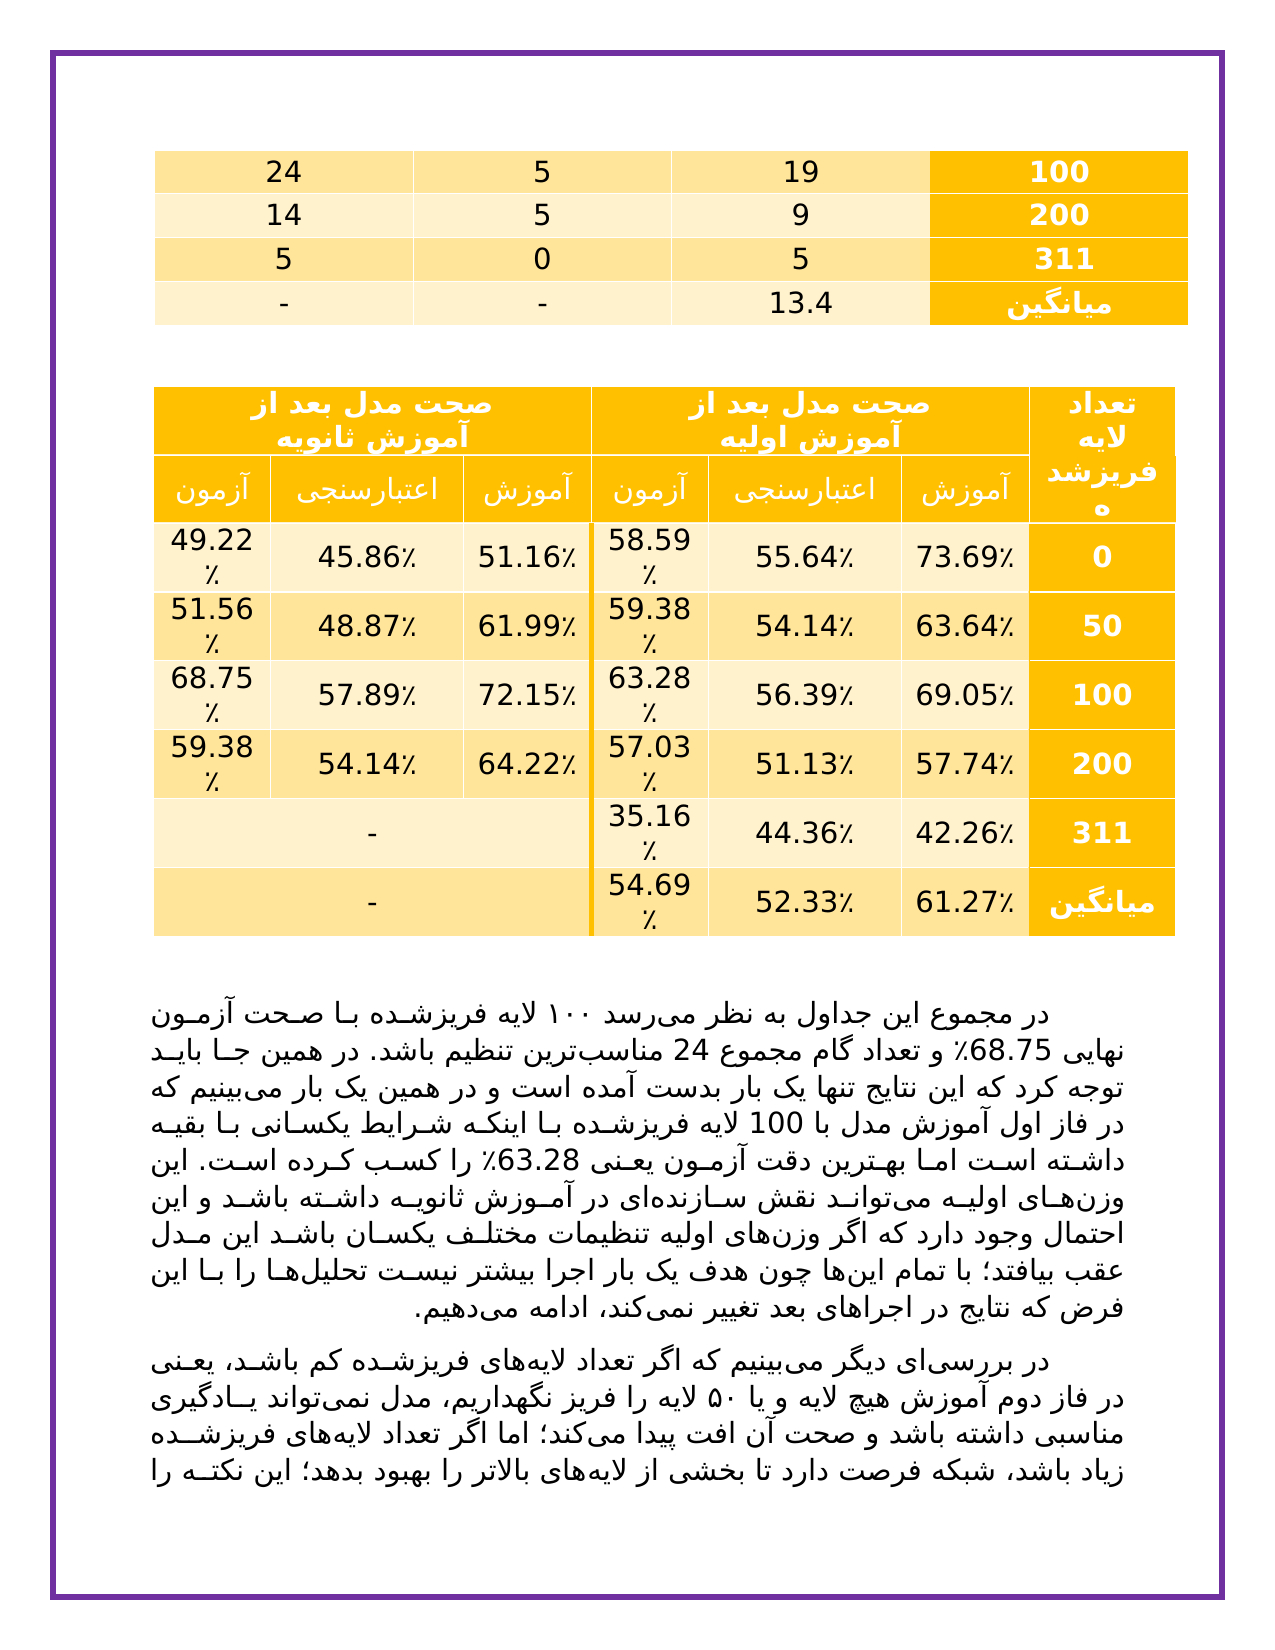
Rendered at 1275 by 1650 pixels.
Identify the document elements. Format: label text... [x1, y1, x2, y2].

table_cell 50 [1029, 591, 1175, 660]
table_cell میانگین [1029, 867, 1175, 936]
table_cell - [414, 282, 671, 325]
table_cell 200 [930, 194, 1188, 237]
table_cell اعتبارسنجی [271, 456, 463, 522]
table_cell 51.13٪ [709, 730, 901, 798]
table_cell 51.16٪ [464, 524, 589, 591]
table_cell 59.38٪ [154, 730, 270, 798]
table_cell 24 [155, 151, 413, 193]
table_cell 57.74٪ [902, 729, 1029, 798]
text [150, 1343, 1125, 1487]
table_cell 13.4 [672, 282, 930, 325]
table_cell 63.64٪ [902, 591, 1029, 660]
table_header صحت مدل بعد از آموزش اولیه [592, 387, 1029, 454]
table_cell - [155, 282, 413, 325]
table_cell 55.64٪ [709, 524, 901, 591]
table_cell 54.14٪ [271, 730, 463, 798]
table_cell آزمون [592, 456, 708, 522]
table_cell 100 [1029, 660, 1175, 729]
table_cell 49.22٪ [154, 524, 270, 591]
table_cell 0 [414, 238, 671, 281]
table_cell آزمون [154, 456, 270, 522]
table_cell اعتبارسنجی [709, 456, 901, 522]
table_cell 73.69٪ [902, 524, 1029, 591]
table_cell 61.99٪ [464, 593, 589, 660]
table_cell 44.36٪ [709, 799, 901, 867]
table_cell 48.87٪ [271, 593, 463, 660]
table_cell 51.56٪ [154, 593, 270, 660]
table_cell 5 [414, 194, 671, 237]
table_cell 311 [1029, 798, 1175, 867]
table_cell 58.59٪ [594, 524, 708, 591]
table_cell آموزش [902, 456, 1029, 522]
table_cell 5 [414, 151, 671, 193]
table_cell 19 [672, 151, 930, 193]
table_cell آموزش [464, 456, 591, 522]
table_cell میانگین [930, 282, 1188, 325]
table_cell 0 [1029, 524, 1175, 591]
table_cell 52.33٪ [709, 868, 901, 936]
table_cell 5 [672, 238, 930, 281]
table_cell 54.69٪ [594, 868, 708, 936]
table_cell 14 [155, 194, 413, 237]
table_cell 72.15٪ [464, 661, 589, 729]
table_cell 57.03٪ [594, 730, 708, 798]
table_cell 59.38٪ [594, 593, 708, 660]
table_cell 200 [1029, 729, 1175, 798]
table_cell 5 [155, 238, 413, 281]
table_header تعداد لایه فریزشده [1030, 387, 1176, 522]
table_cell 68.75٪ [154, 661, 270, 729]
table_cell 69.05٪ [902, 660, 1029, 729]
table_cell 64.22٪ [464, 730, 589, 798]
table_cell 63.28٪ [594, 661, 708, 729]
table_cell 61.27٪ [902, 867, 1029, 936]
table_cell - [154, 799, 589, 867]
table_cell 35.16٪ [594, 799, 708, 867]
table_cell - [154, 868, 589, 936]
table_cell 56.39٪ [709, 661, 901, 729]
table_cell 311 [930, 238, 1188, 281]
table_cell 100 [930, 151, 1188, 193]
text در مجموع این جداول به نظر می‌رسد ۱۰۰ لایه فریزشده با صحت آزمون نهایی 68.75٪ و تعداد گام مجموع 24 مناسب‌ترین تنظیم باشد. در همین جا باید توجه کرد که این نتایج تنها یک بار بدست آمده است و در همین یک بار می‌بینیم که در فاز اول آموزش مدل با 100 لایه فریزشده با اینکه شرایط یکسانی با بقیه داشته است اما بهترین دقت آزمون یعنی 63.28٪ را کسب کرده است. این وزن‌های اولیه می‌تواند نقش سازنده‌ای در آموزش ثانویه داشته باشد و این احتمال وجود دارد که اگر وزن‌های اولیه تنظیمات مختلف یکسان باشد این مدل عقب بیافتد؛ با تمام این‌ها چون هدف یک بار اجرا بیشتر نیست تحلیل‌ها را با این فرض که نتایج در اجراهای بعد تغییر نمی‌کند، ادامه می‌دهیم. [150, 997, 1125, 1324]
table_cell 54.14٪ [709, 593, 901, 660]
table_header صحت مدل بعد از آموزش ثانویه [154, 387, 591, 454]
table_cell 9 [672, 194, 930, 237]
table_cell 45.86٪ [271, 524, 463, 591]
table_cell 57.89٪ [271, 661, 463, 729]
table_cell 42.26٪ [902, 798, 1029, 867]
